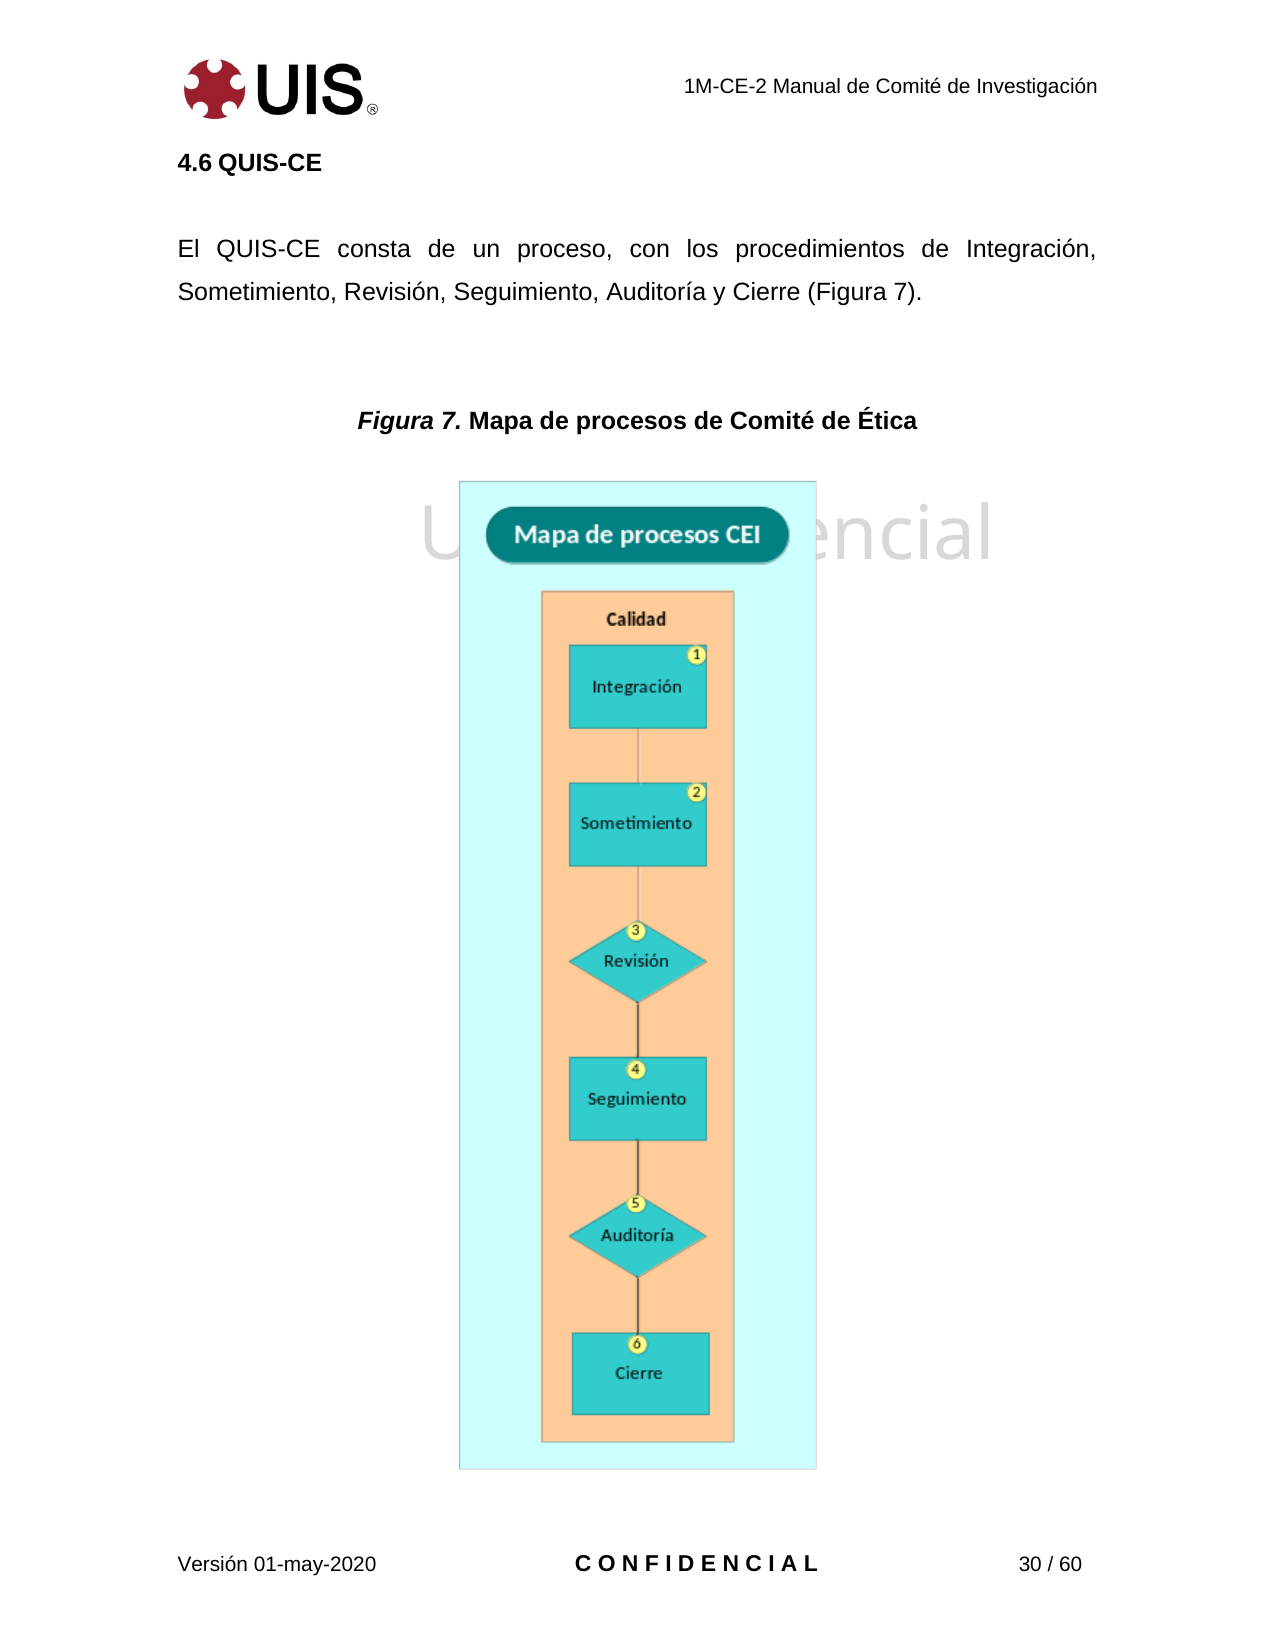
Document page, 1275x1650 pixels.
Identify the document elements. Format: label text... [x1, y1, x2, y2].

picture [182, 57, 380, 121]
text El QUIS-CE consta de un proceso, con los procedimientos de Integración, Sometimiento, Revisión, Seguimiento, Auditoría y Cierre (Figura 7). [177, 234, 1098, 306]
text Figura 7. Mapa de procesos de Comité de Ética [177, 406, 1098, 435]
subtitle QUIS-CE [177, 148, 1098, 176]
